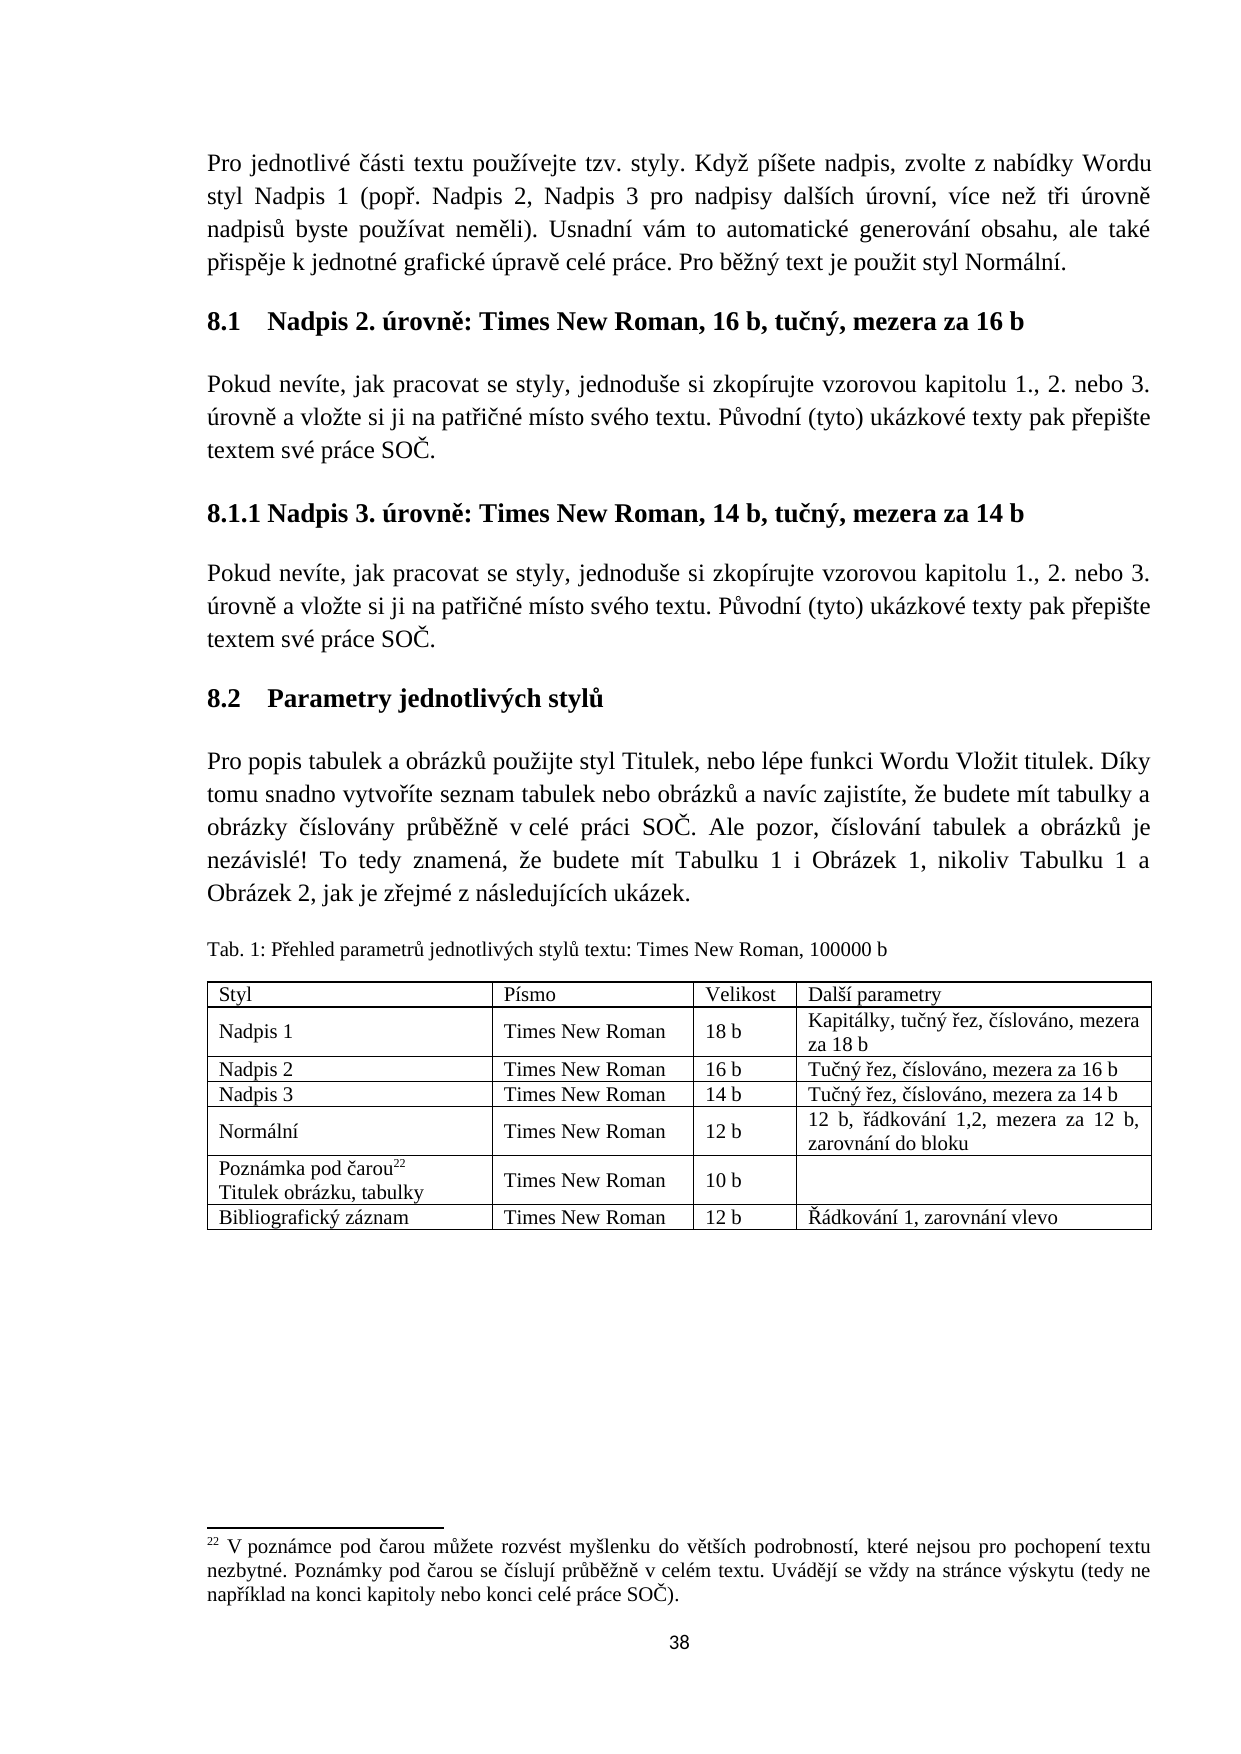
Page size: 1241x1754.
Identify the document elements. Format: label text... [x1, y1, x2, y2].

table_cell 18 b [694, 1008, 796, 1056]
table_cell Times New Roman [493, 1156, 693, 1204]
table_header Velikost [694, 983, 796, 1006]
table_cell Nadpis 2 [208, 1057, 492, 1081]
table_cell Normální [208, 1107, 492, 1155]
text Tab. 1: Přehled parametrů jednotlivých stylů textu: Times New Roman, 100000 b [207, 936, 1152, 961]
table_cell 16 b [694, 1057, 796, 1081]
table_cell Times New Roman [493, 1205, 693, 1229]
table_cell 10 b [694, 1156, 796, 1204]
table_cell [797, 1156, 1151, 1204]
table_header Další parametry [797, 983, 1151, 1006]
table_cell 12 b [694, 1205, 796, 1229]
table_header Písmo [493, 983, 693, 1006]
text Pokud nevíte, jak pracovat se styly, jednoduše si zkopírujte vzorovou kapitolu 1., 2. nebo 3. úrovně a vložte si ji na patřičné místo svého textu. Původní (tyto) ukázkové texty pak přepište textem své práce SOČ. [207, 369, 1152, 464]
table_cell Řádkování 1, zarovnání vlevo [797, 1205, 1151, 1229]
table_cell 12 b [694, 1107, 796, 1155]
subtitle Nadpis 3. úrovně: Times New Roman, 14 b, tučný, mezera za 14 b [207, 497, 1152, 529]
text Pro jednotlivé části textu používejte tzv. styly. Když píšete nadpis, zvolte z nabídky Wordu styl Nadpis 1 (popř. Nadpis 2, Nadpis 3 pro nadpisy dalších úrovní, více než tři úrovně nadpisů byste používat neměli). Usnadní vám to automatické generování obsahu, ale také přispěje k jednotné grafické úpravě celé práce. Pro běžný text je použit styl Normální. [207, 148, 1152, 276]
table_cell Times New Roman [493, 1107, 693, 1155]
table_cell Times New Roman [493, 1008, 693, 1056]
subtitle Nadpis 2. úrovně: Times New Roman, 16 b, tučný, mezera za 16 b [207, 305, 1152, 336]
table_cell Kapitálky, tučný řez, číslováno, mezera za 18 b [797, 1008, 1151, 1056]
table_cell Poznámka pod čarou Titulek obrázku, tabulky [208, 1156, 492, 1204]
table_cell Bibliografický záznam [208, 1205, 492, 1229]
table_cell 12 b, řádkování 1,2, mezera za 12 b, zarovnání do bloku [797, 1107, 1151, 1155]
table_cell 14 b [694, 1082, 796, 1106]
table_header Styl [208, 983, 492, 1006]
table_cell Nadpis 3 [208, 1082, 492, 1106]
table_cell Times New Roman [493, 1082, 693, 1106]
text Pro popis tabulek a obrázků použijte styl Titulek, nebo lépe funkci Wordu Vložit titulek. Díky tomu snadno vytvoříte seznam tabulek nebo obrázků a navíc zajistíte, že budete mít tabulky a obrázky číslovány průběžně v celé práci SOČ. Ale pozor, číslování tabulek a obrázků je nezávislé! To tedy znamená, že budete mít Tabulku 1 i Obrázek 1, nikoliv Tabulku Obrázek 2, jak je zřejmé z následujících ukázek. [207, 746, 1152, 907]
table_cell Tučný řez, číslováno, mezera za 16 b [797, 1057, 1151, 1081]
text Pokud nevíte, jak pracovat se styly, jednoduše si zkopírujte vzorovou kapitolu 1., 2. nebo 3. úrovně a vložte si ji na patřičné místo svého textu. Původní (tyto) ukázkové texty pak přepište textem své práce SOČ. [207, 558, 1152, 653]
table_cell Times New Roman [493, 1057, 693, 1081]
subtitle Parametry jednotlivých stylů [207, 682, 1152, 713]
table_cell Tučný řez, číslováno, mezera za 14 b [797, 1082, 1151, 1106]
table_cell Nadpis 1 [208, 1008, 492, 1056]
